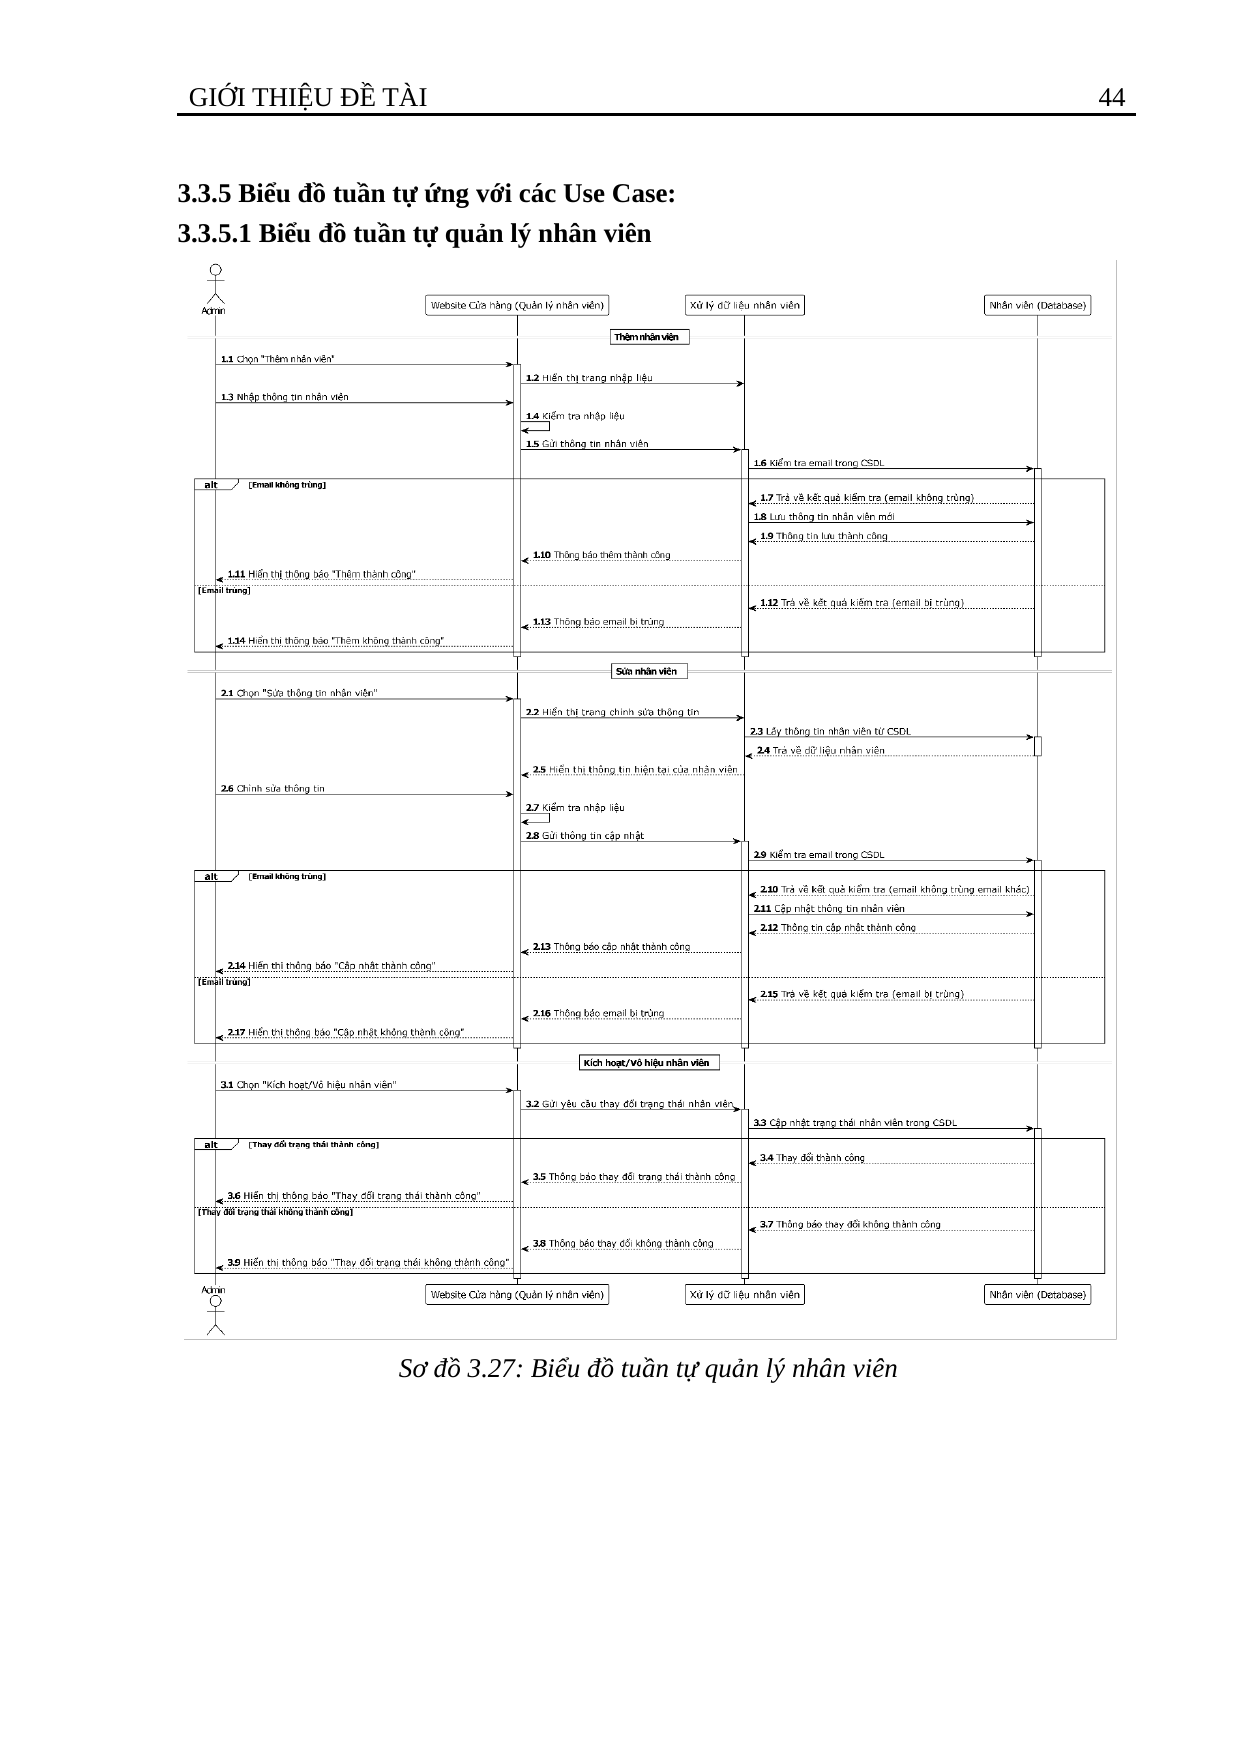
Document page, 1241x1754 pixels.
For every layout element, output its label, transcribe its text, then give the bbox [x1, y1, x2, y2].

subtitle Biểu đồ tuần tự ứng với các Use Case: [177, 177, 1122, 208]
picture [177, 254, 1123, 1346]
subtitle Biểu đồ tuần tự quản lý nhân viên [177, 217, 1122, 248]
